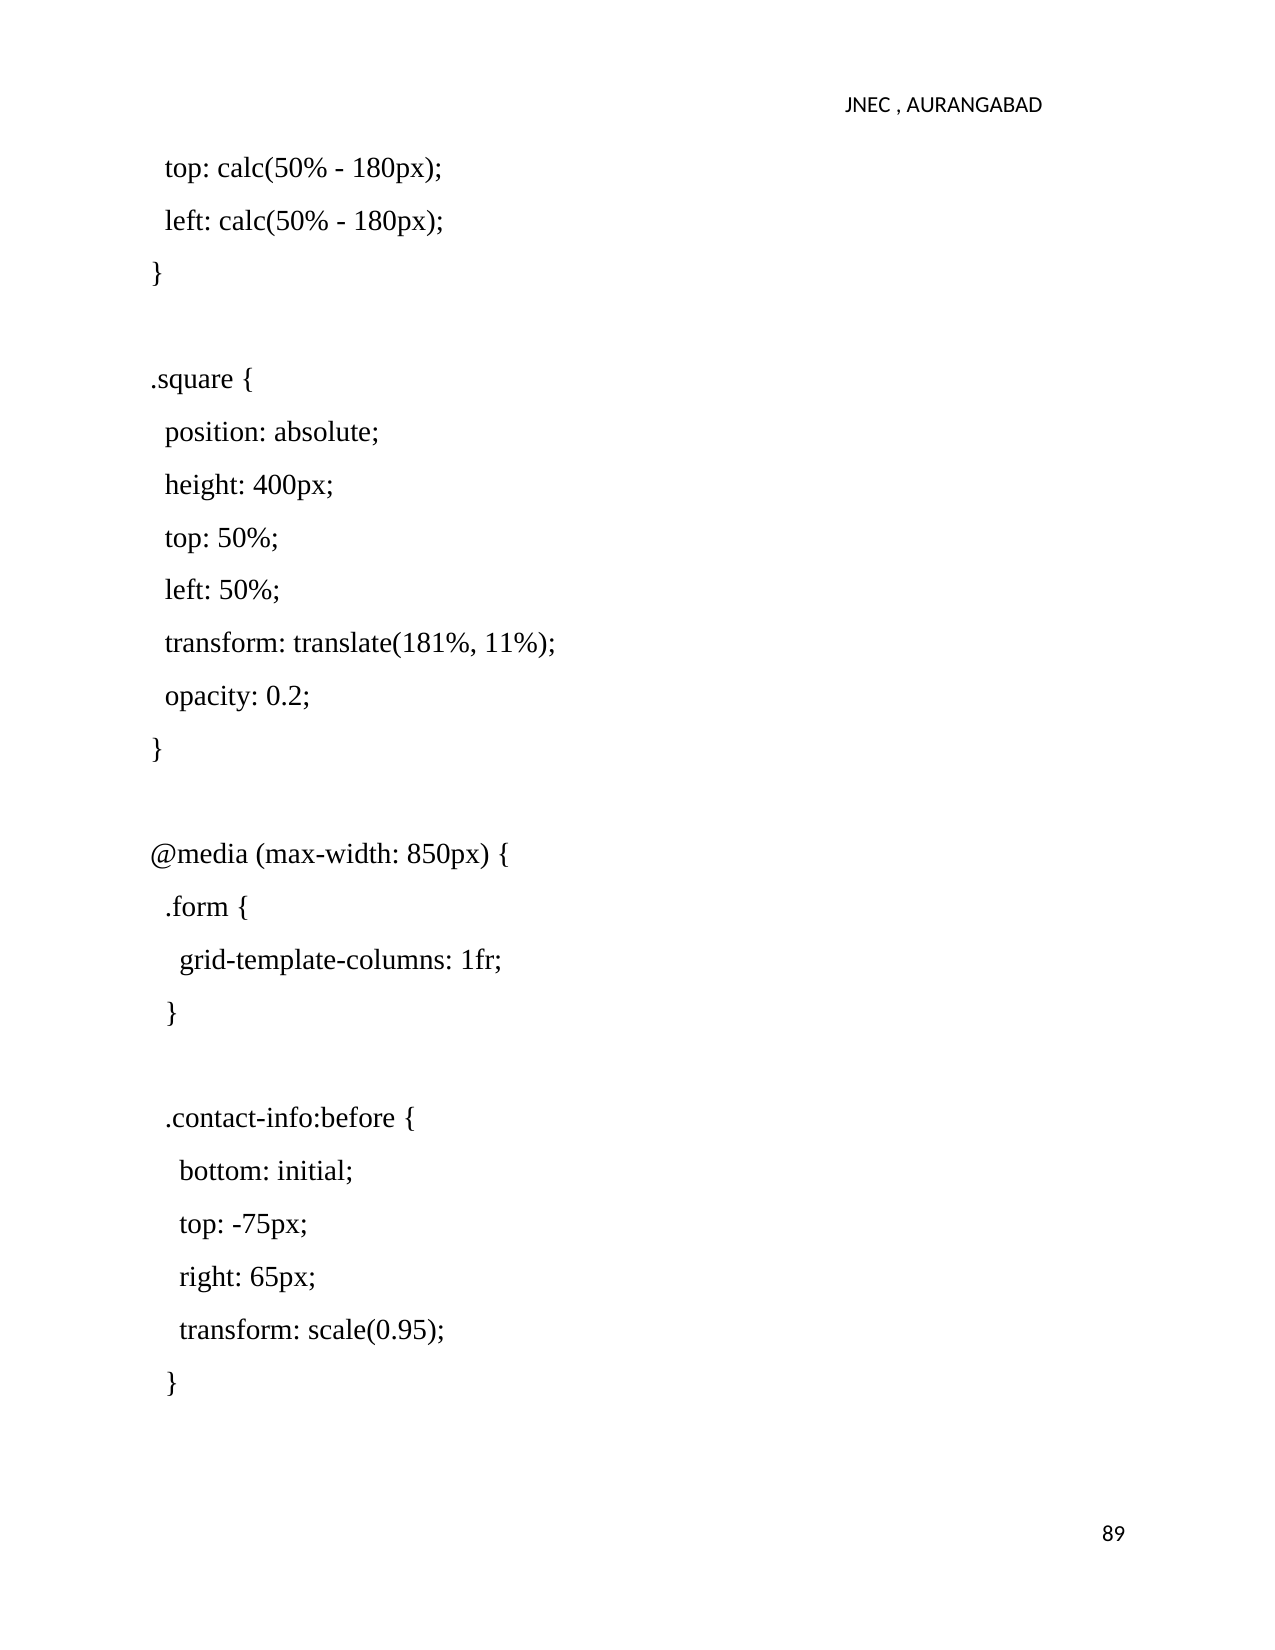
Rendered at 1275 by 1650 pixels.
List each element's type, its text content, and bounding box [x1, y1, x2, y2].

text .square { [150, 361, 1125, 395]
text } [150, 731, 1125, 764]
text bottom: initial; [150, 1153, 1125, 1187]
text height: 400px; [150, 467, 1125, 500]
text } [150, 995, 1125, 1028]
text .form { [150, 889, 1125, 923]
text top: calc(50% - 180px); [150, 150, 1125, 183]
text top: -75px; [150, 1206, 1125, 1240]
text left: calc(50% - 180px); [150, 203, 1125, 236]
text grid-template-columns: 1fr; [150, 942, 1125, 976]
text @media (max-width: 850px) { [150, 837, 1125, 870]
text transform: translate(181%, 11%); [150, 625, 1125, 659]
text left: 50%; [150, 572, 1125, 606]
text position: absolute; [150, 414, 1125, 448]
text } [150, 1365, 1125, 1398]
text } [150, 256, 1125, 289]
text transform: scale(0.95); [150, 1312, 1125, 1345]
text opacity: 0.2; [150, 678, 1125, 712]
text .contact-info:before { [150, 1101, 1125, 1134]
text top: 50%; [150, 520, 1125, 553]
text right: 65px; [150, 1259, 1125, 1293]
